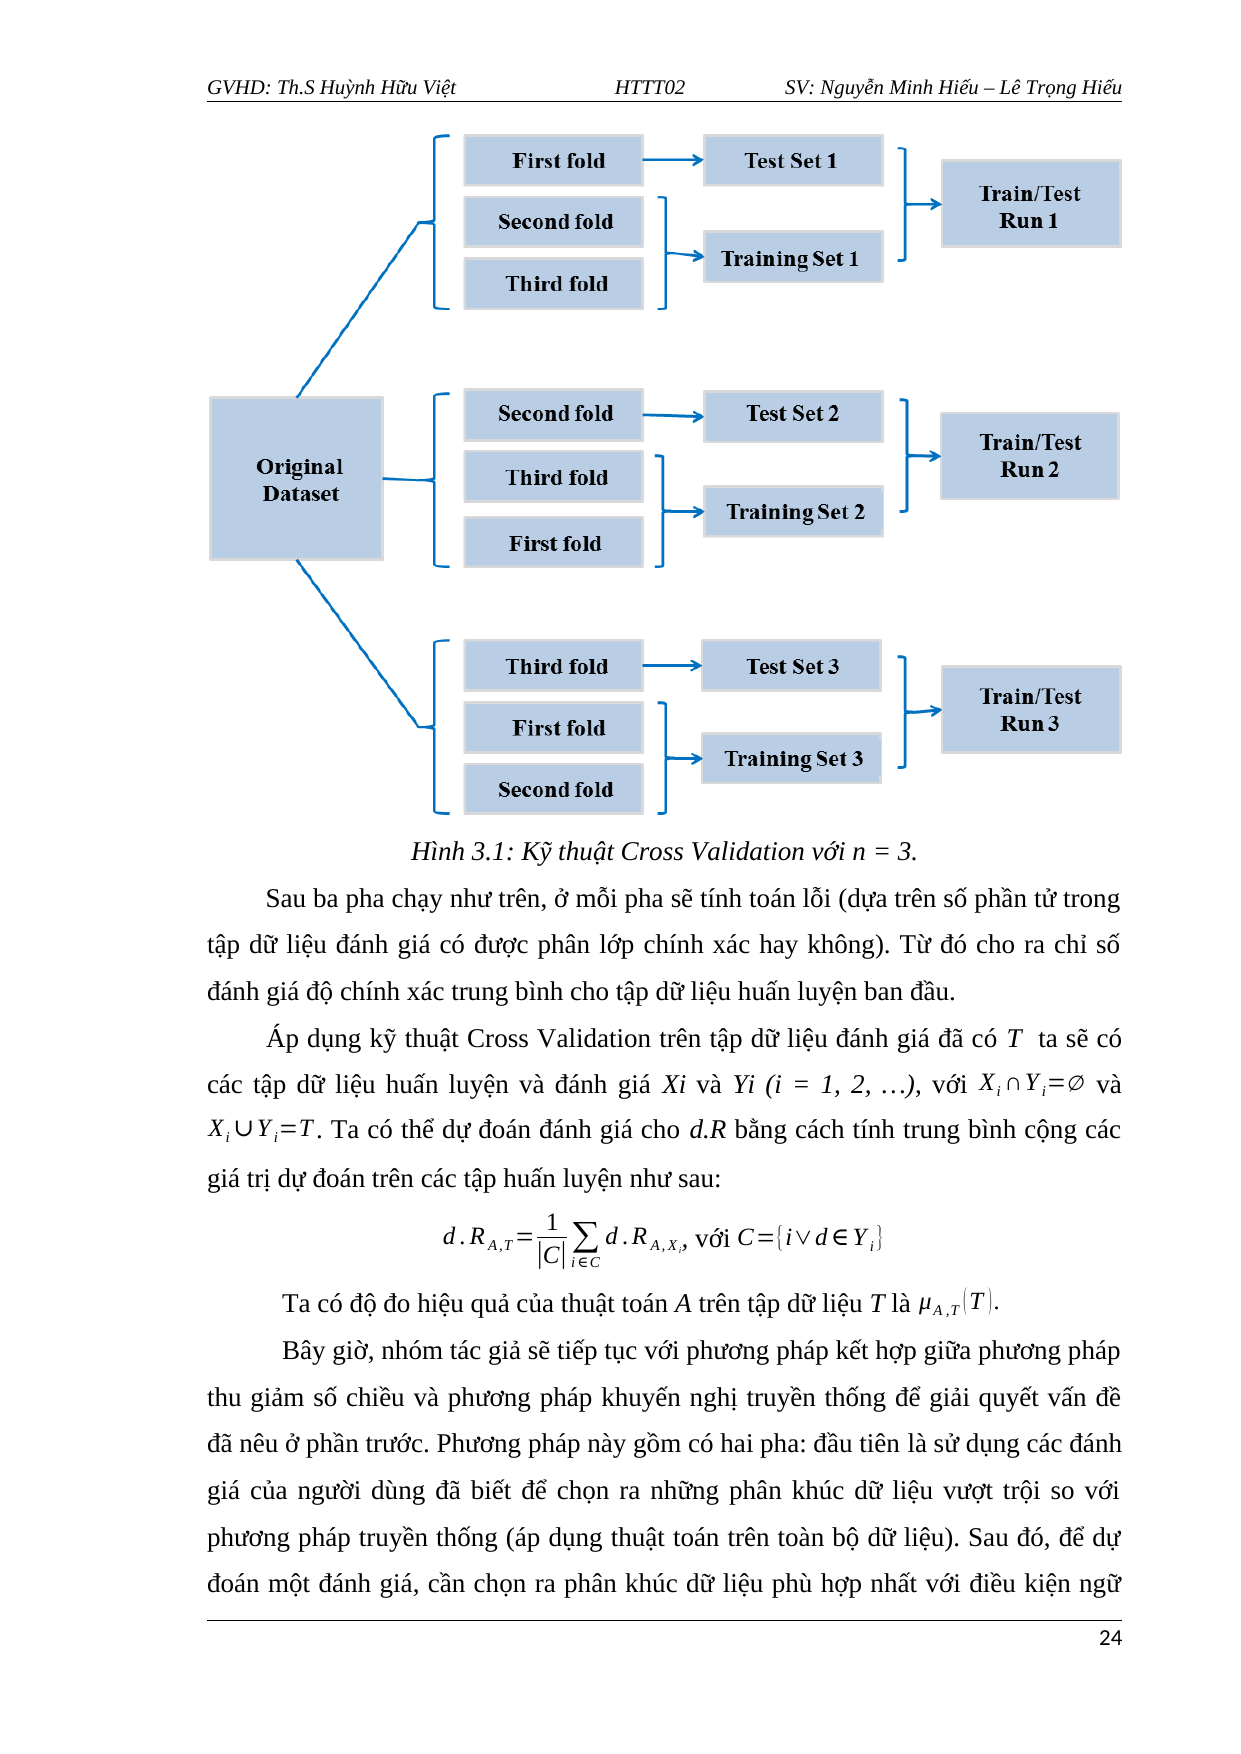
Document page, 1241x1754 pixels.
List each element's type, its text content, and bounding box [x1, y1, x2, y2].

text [207, 1334, 1122, 1599]
text , với [207, 1208, 1122, 1270]
text Hình 3.1: Kỹ thuật Cross Validation với n = 3. [207, 835, 1122, 866]
text Ta có độ đo hiệu quả của thuật toán A trên tập dữ liệu T là [207, 1286, 1122, 1319]
picture [206, 130, 1123, 821]
text Áp dụng kỹ thuật Cross Validation trên tập dữ liệu đánh giá đã có T ta sẽ có các tập dữ liệu huấn luyện và đánh giá Xi và Yi (i = 1, 2, …), với và . Ta có thể dự đoán đánh giá cho d.R bằng cách tính trung bình cộng các giá trị dự đoán trên các tập huấn luyện như sau: [207, 1022, 1122, 1193]
text Sau ba pha chạy như trên, ở mỗi pha sẽ tính toán lỗi (dựa trên số phần tử trong tập dữ liệu đánh giá có được phân lớp chính xác hay không). Từ đó cho ra chỉ số đánh giá độ chính xác trung bình cho tập dữ liệu huấn luyện ban đầu. [207, 882, 1122, 1006]
